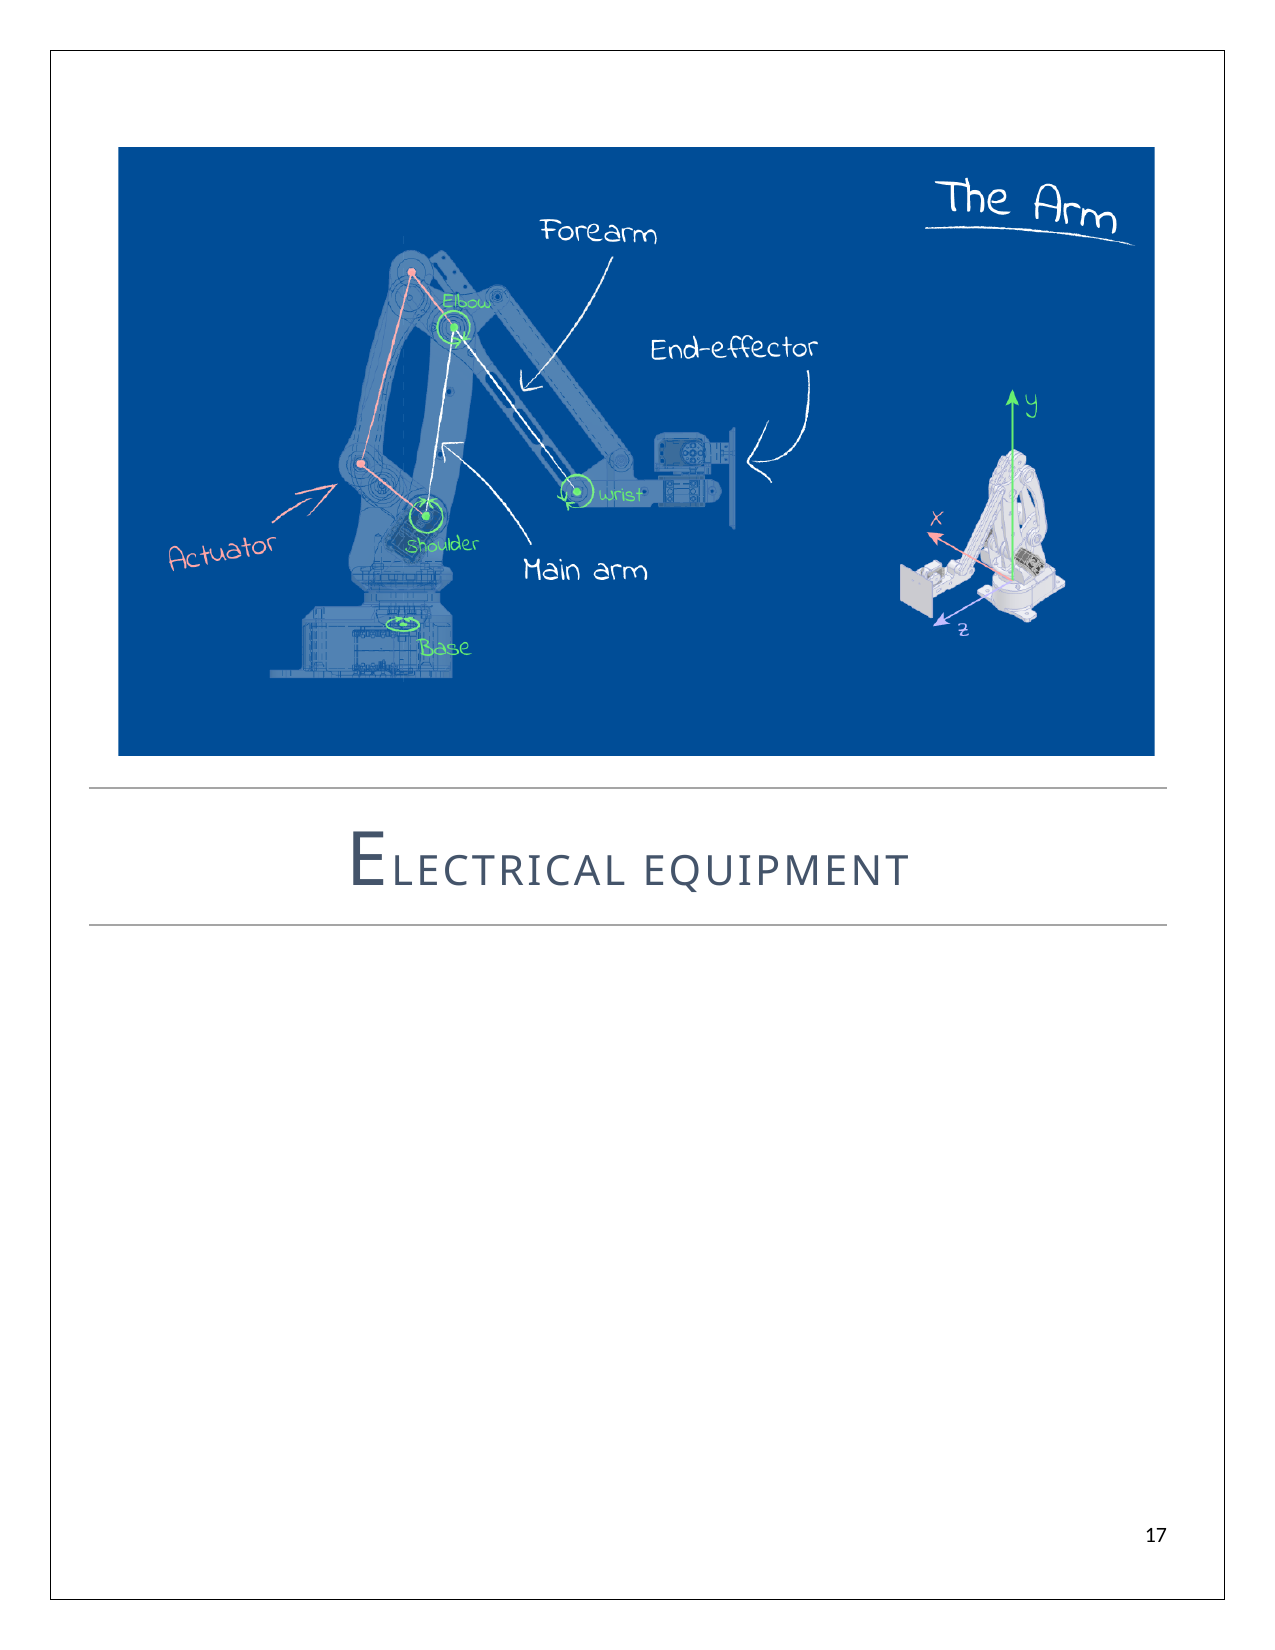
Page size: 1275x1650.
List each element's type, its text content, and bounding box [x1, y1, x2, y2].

picture [118, 147, 1155, 756]
title Electrical Equipment [89, 789, 1167, 924]
